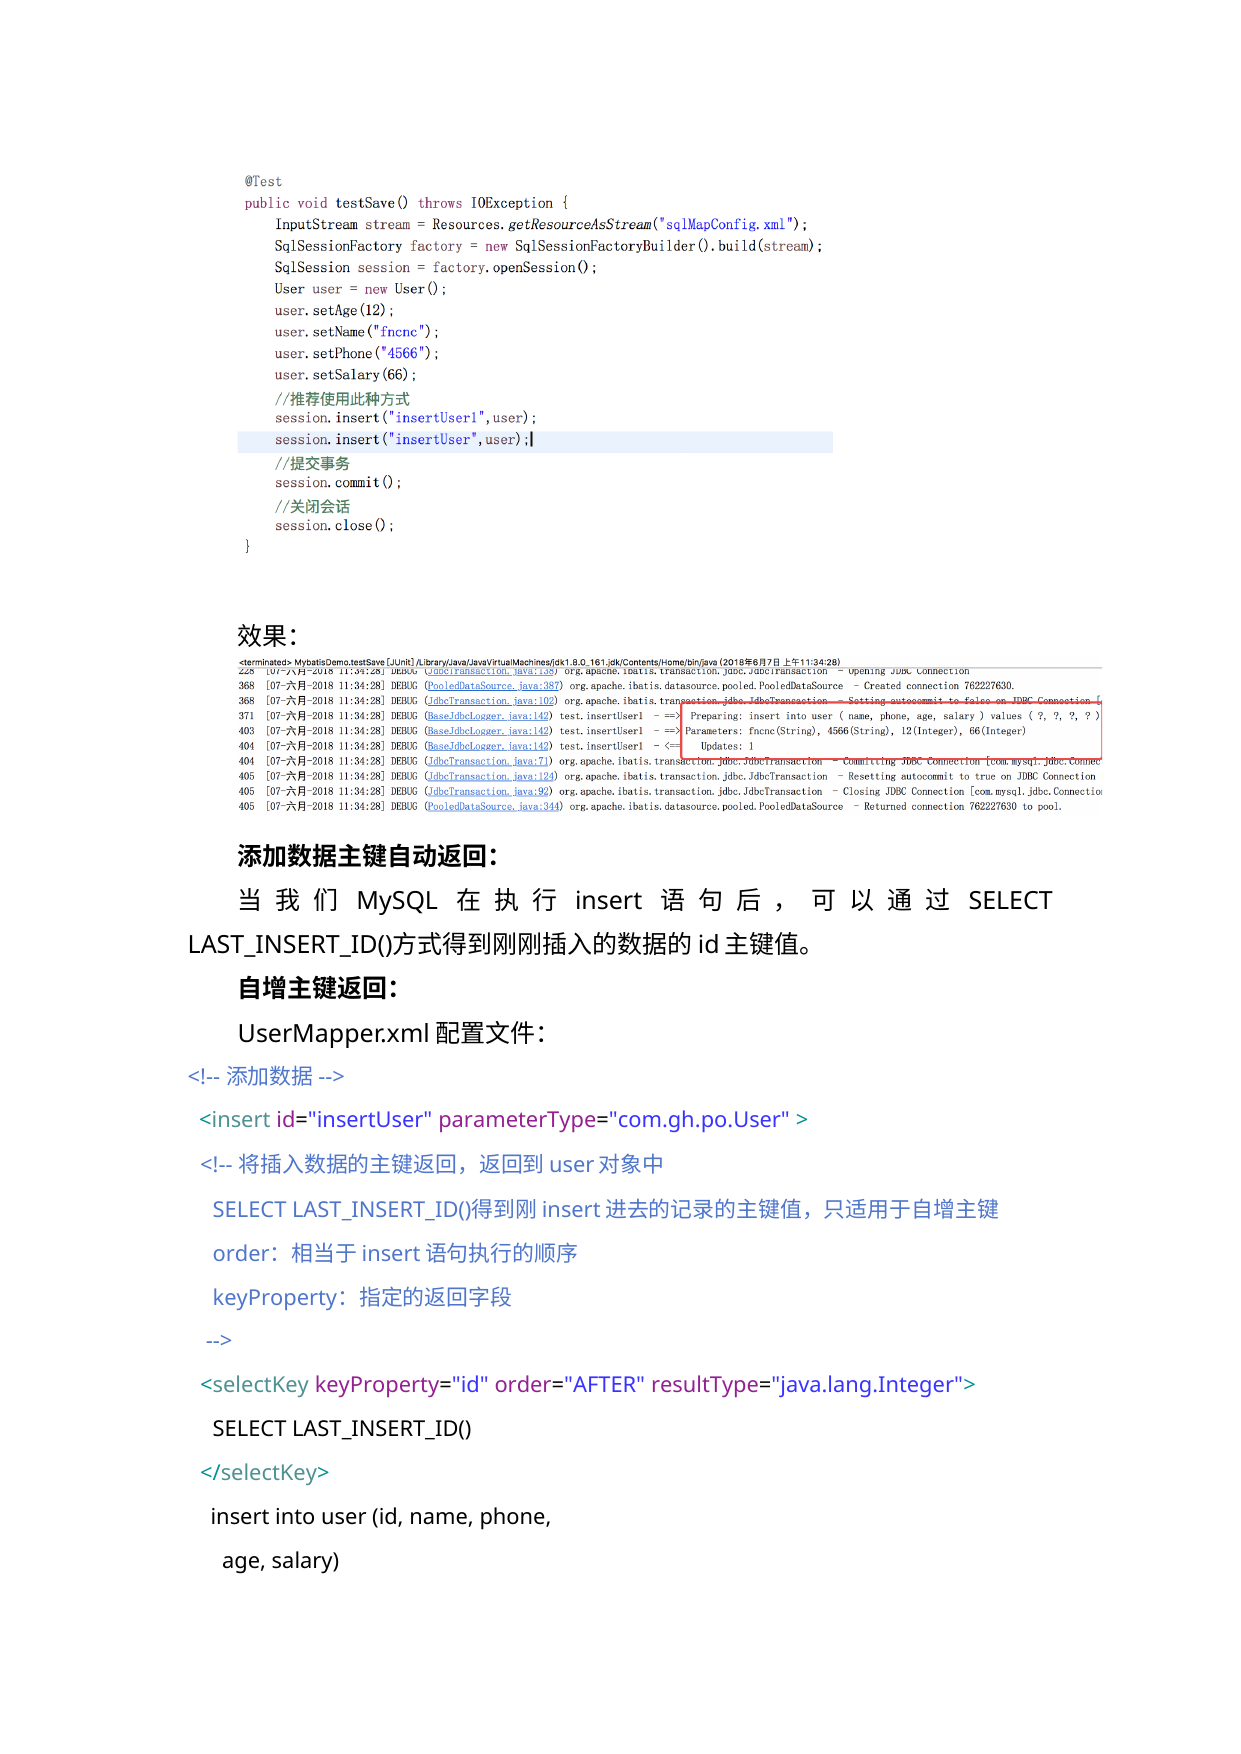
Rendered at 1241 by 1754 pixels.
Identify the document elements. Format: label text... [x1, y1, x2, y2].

text <!-- 将插入数据的主键返回，返回到user对象中 [187, 1141, 1053, 1185]
text order：相当于insert语句执行的顺序 [187, 1229, 1053, 1273]
list 添加数据主键自动返回： [187, 833, 1053, 877]
text SELECT LAST_INSERT_ID() [187, 1406, 1053, 1450]
text <selectKey keyProperty="id" order="AFTER" resultType="java.lang.Integer"> [187, 1362, 1053, 1406]
picture [237, 172, 833, 573]
text --> [187, 1318, 1053, 1362]
picture [237, 656, 1103, 815]
text <!-- 添加数据 --> [187, 1053, 1053, 1097]
text keyProperty：指定的返回字段 [187, 1273, 1053, 1318]
list UserMapper.xml配置文件： [187, 1009, 1053, 1053]
list 当我们MySQL在执行insert语句后，可以通过SELECT LAST_INSERT_ID()方式得到刚刚插入的数据的id主键值。 [187, 877, 1053, 965]
list 效果： [187, 613, 1053, 657]
text </selectKey> [187, 1450, 1053, 1494]
text SELECT LAST_INSERT_ID()得到刚insert进去的记录的主键值，只适用于自增主键 [187, 1185, 1053, 1229]
list 自增主键返回： [187, 965, 1053, 1009]
text <insert id="insertUser" parameterType="com.gh.po.User" > [187, 1097, 1053, 1141]
text insert into user (id, name, phone, [187, 1494, 1053, 1538]
text age, salary) [187, 1538, 1053, 1582]
